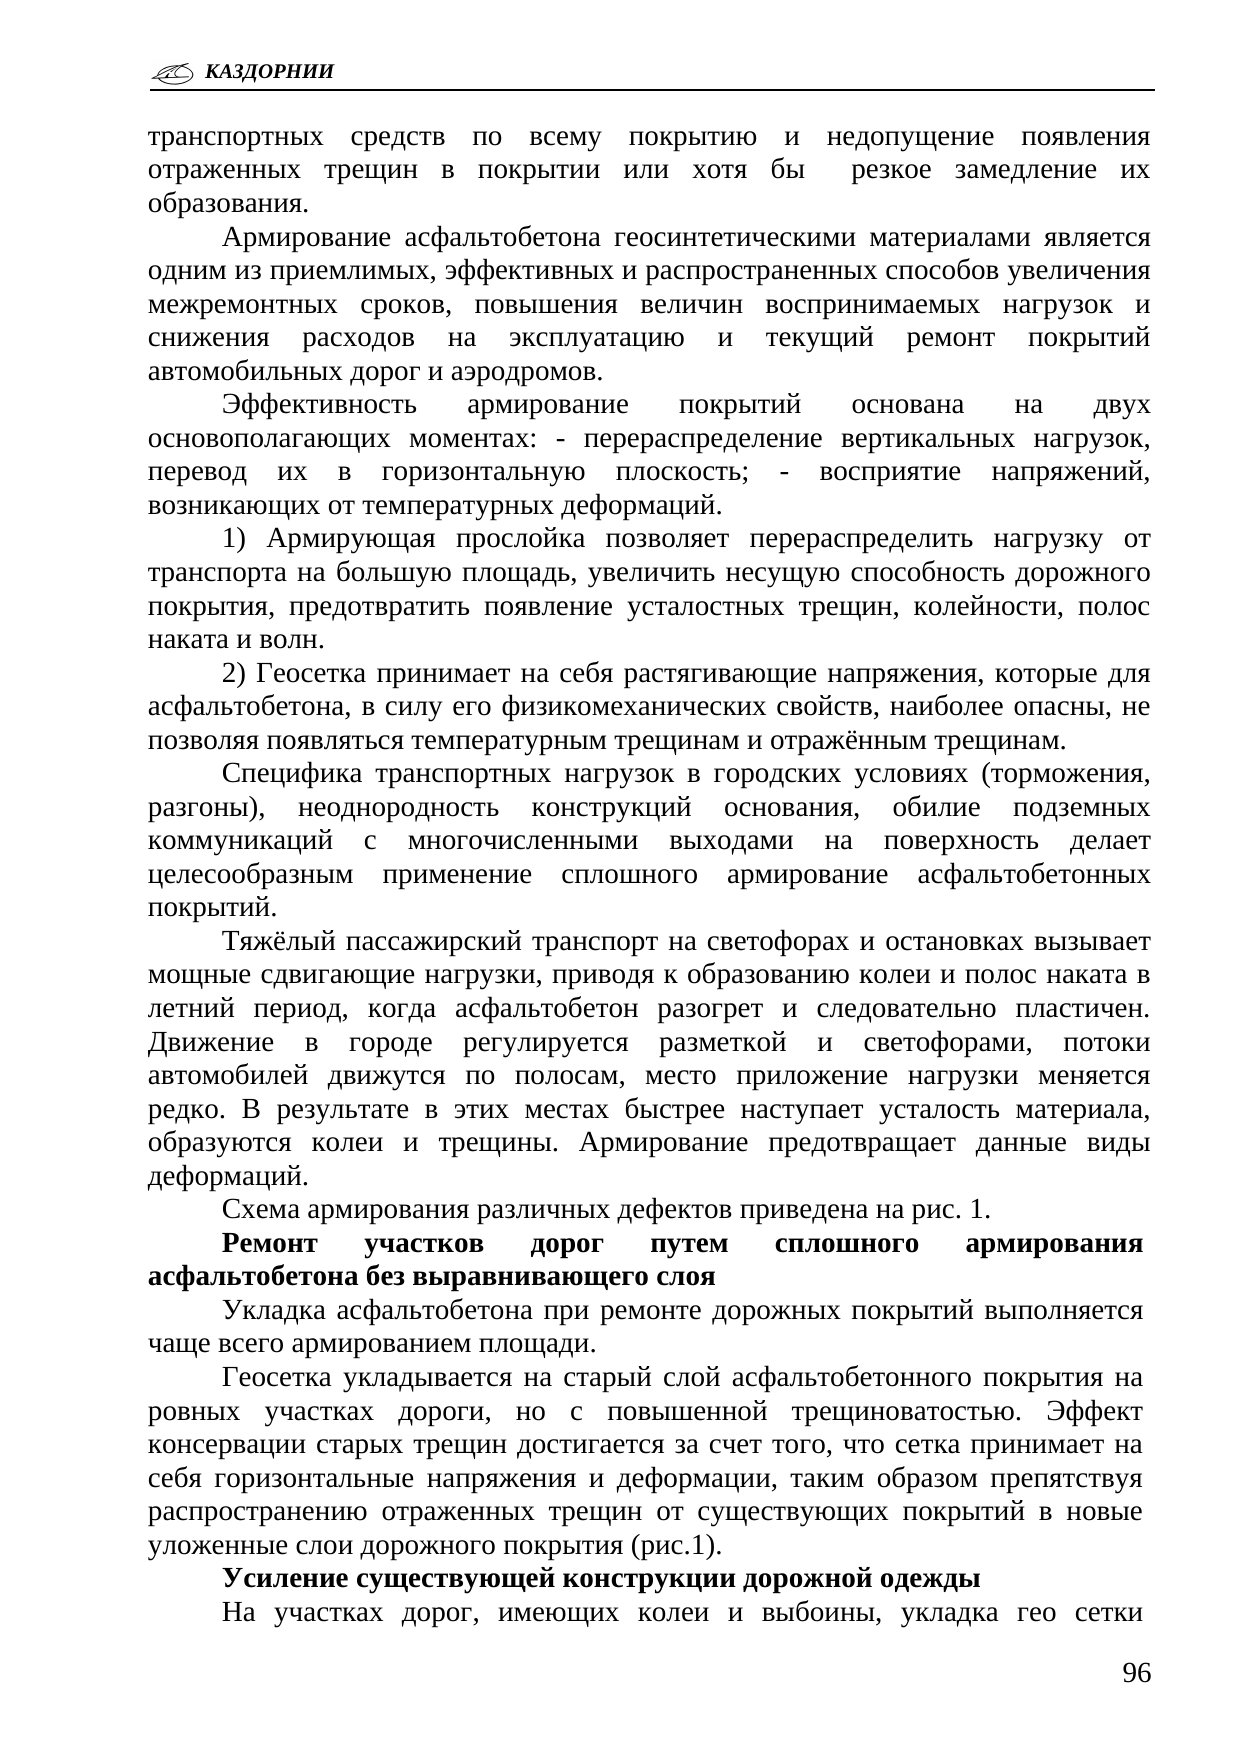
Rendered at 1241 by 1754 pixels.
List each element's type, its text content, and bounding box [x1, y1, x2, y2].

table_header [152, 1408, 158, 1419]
text Армирование асфальтобетона геосинтетическими материалами является одним из приемлимых, эффективных и распространенных способов увеличения межремонтных сроков, повышения величин воспринимаемых нагрузок и снижения расходов на эксплуатацию и текущий ремонт покрытий автомобильных дорог и аэродромов. [148, 219, 1152, 386]
picture [149, 60, 195, 89]
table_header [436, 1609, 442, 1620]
text Эффективность армирование покрытий основана на двух основополагающих моментах: - перераспределение вертикальных нагрузок, перевод их в горизонтальную плоскость; - восприятие напряжений, возникающих от температурных деформаций. [148, 386, 1152, 521]
text 1) Армирующая прослойка позволяет перераспределить нагрузку от транспорта на большую площадь, увеличить несущую способность дорожного покрытия, предотвратить появление усталостных трещин, колейности, полос наката и волн. [148, 521, 1152, 655]
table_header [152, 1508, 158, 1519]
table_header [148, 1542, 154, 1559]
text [148, 118, 1152, 219]
text Тяжёлый пассажирский транспорт на светофорах и остановках вызывает мощные сдвигающие нагрузки, приводя к образованию колеи и полос наката в летний период, когда асфальтобетон разогрет и следовательно пластичен. Движение в городе регулируется разметкой и светофорами, потоки автомобилей движутся по полосам, место приложение нагрузки меняется редко. В результате в этих местах быстрее наступает усталость материала, образуются колеи и трещины. Армирование предотвращает данные виды деформаций. [148, 923, 1152, 1191]
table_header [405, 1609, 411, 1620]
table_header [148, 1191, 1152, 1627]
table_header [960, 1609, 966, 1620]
text 2) Геосетка принимает на себя растягивающие напряжения, которые для асфальтобетона, в силу его физикомеханических свойств, наиболее опасны, не позволяя появляться температурным трещинам и отражённым трещинам. [148, 655, 1152, 755]
text Специфика транспортных нагрузок в городских условиях (торможения, разгоны), неоднородность конструкций основания, обилие подземных коммуникаций с многочисленными выходами на поверхность делает целесообразным применение сплошного армирование асфальтобетонных покрытий. [148, 755, 1152, 923]
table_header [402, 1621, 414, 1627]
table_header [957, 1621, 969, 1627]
